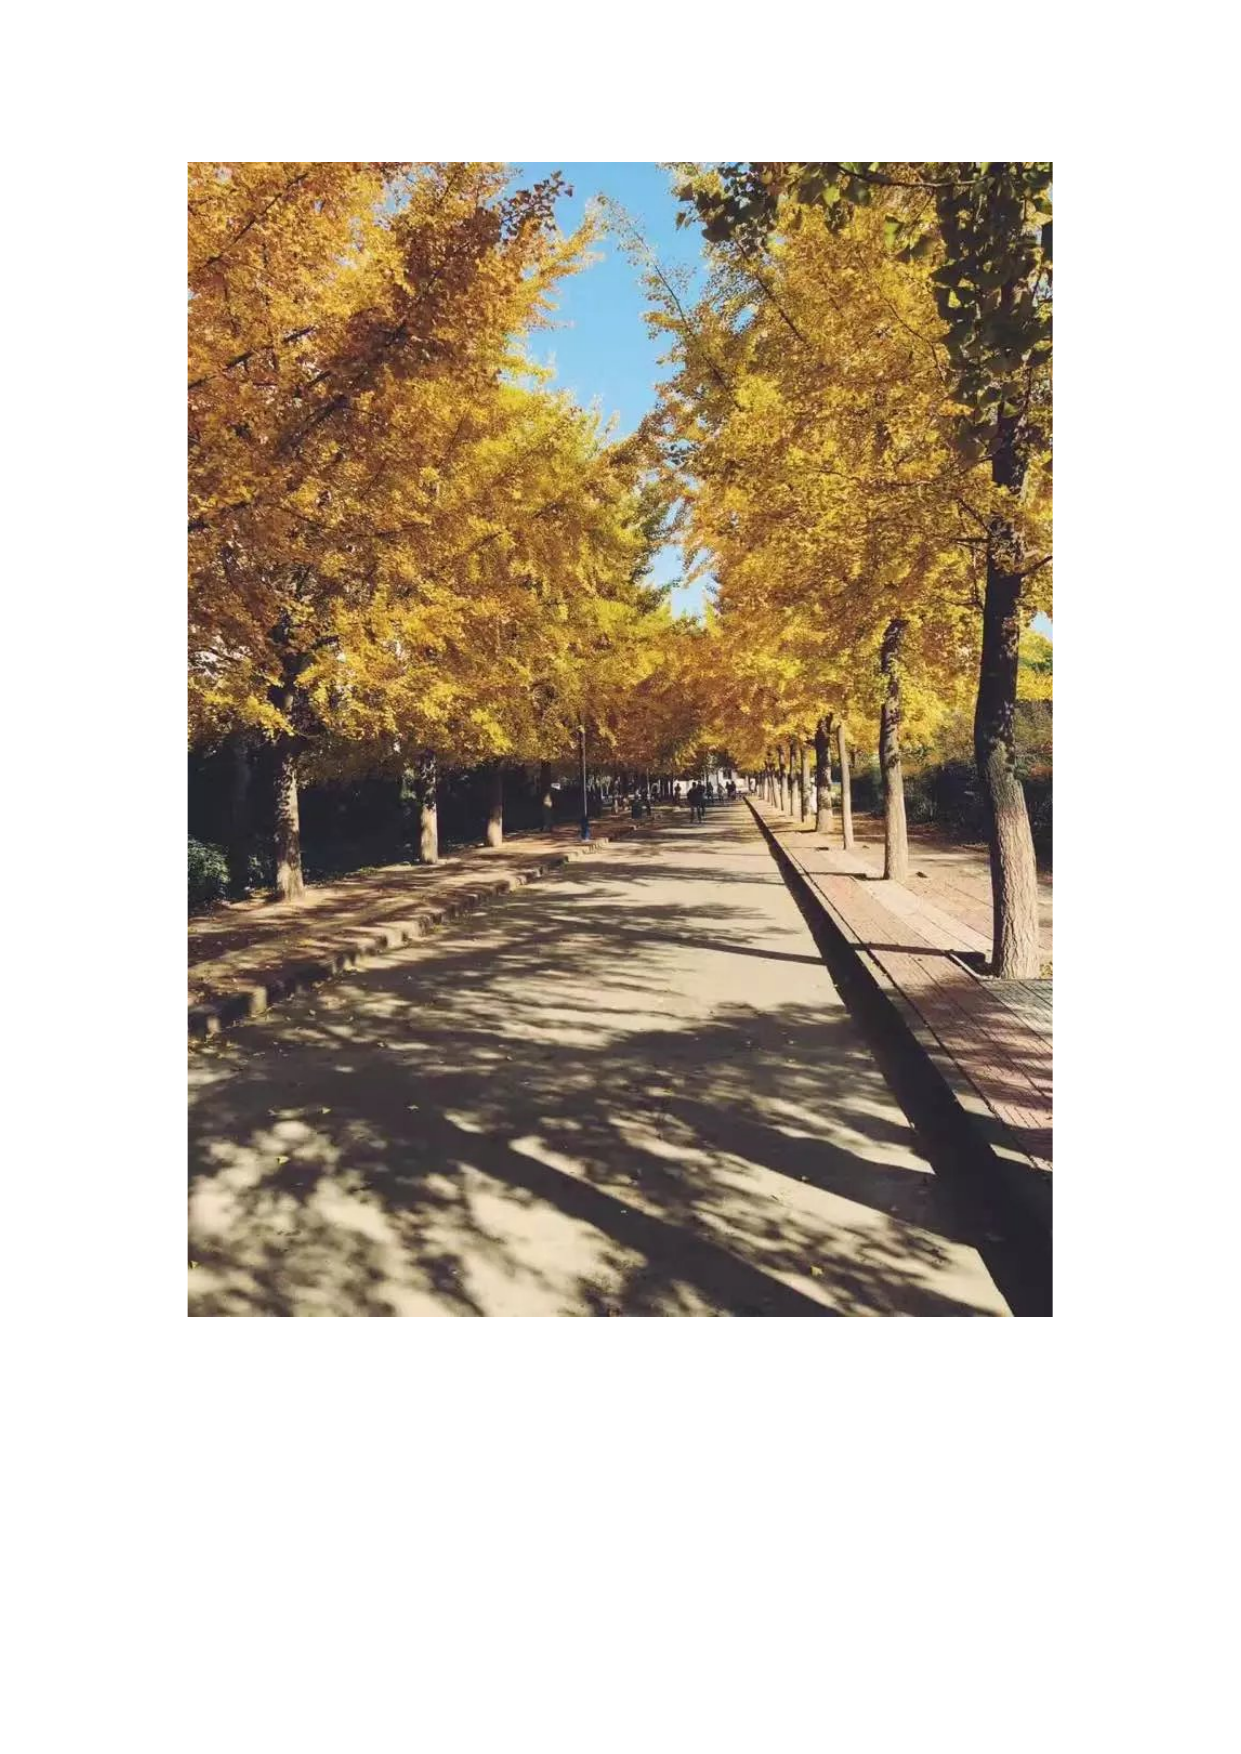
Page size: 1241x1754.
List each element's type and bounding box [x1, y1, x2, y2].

picture [187, 162, 1053, 1317]
